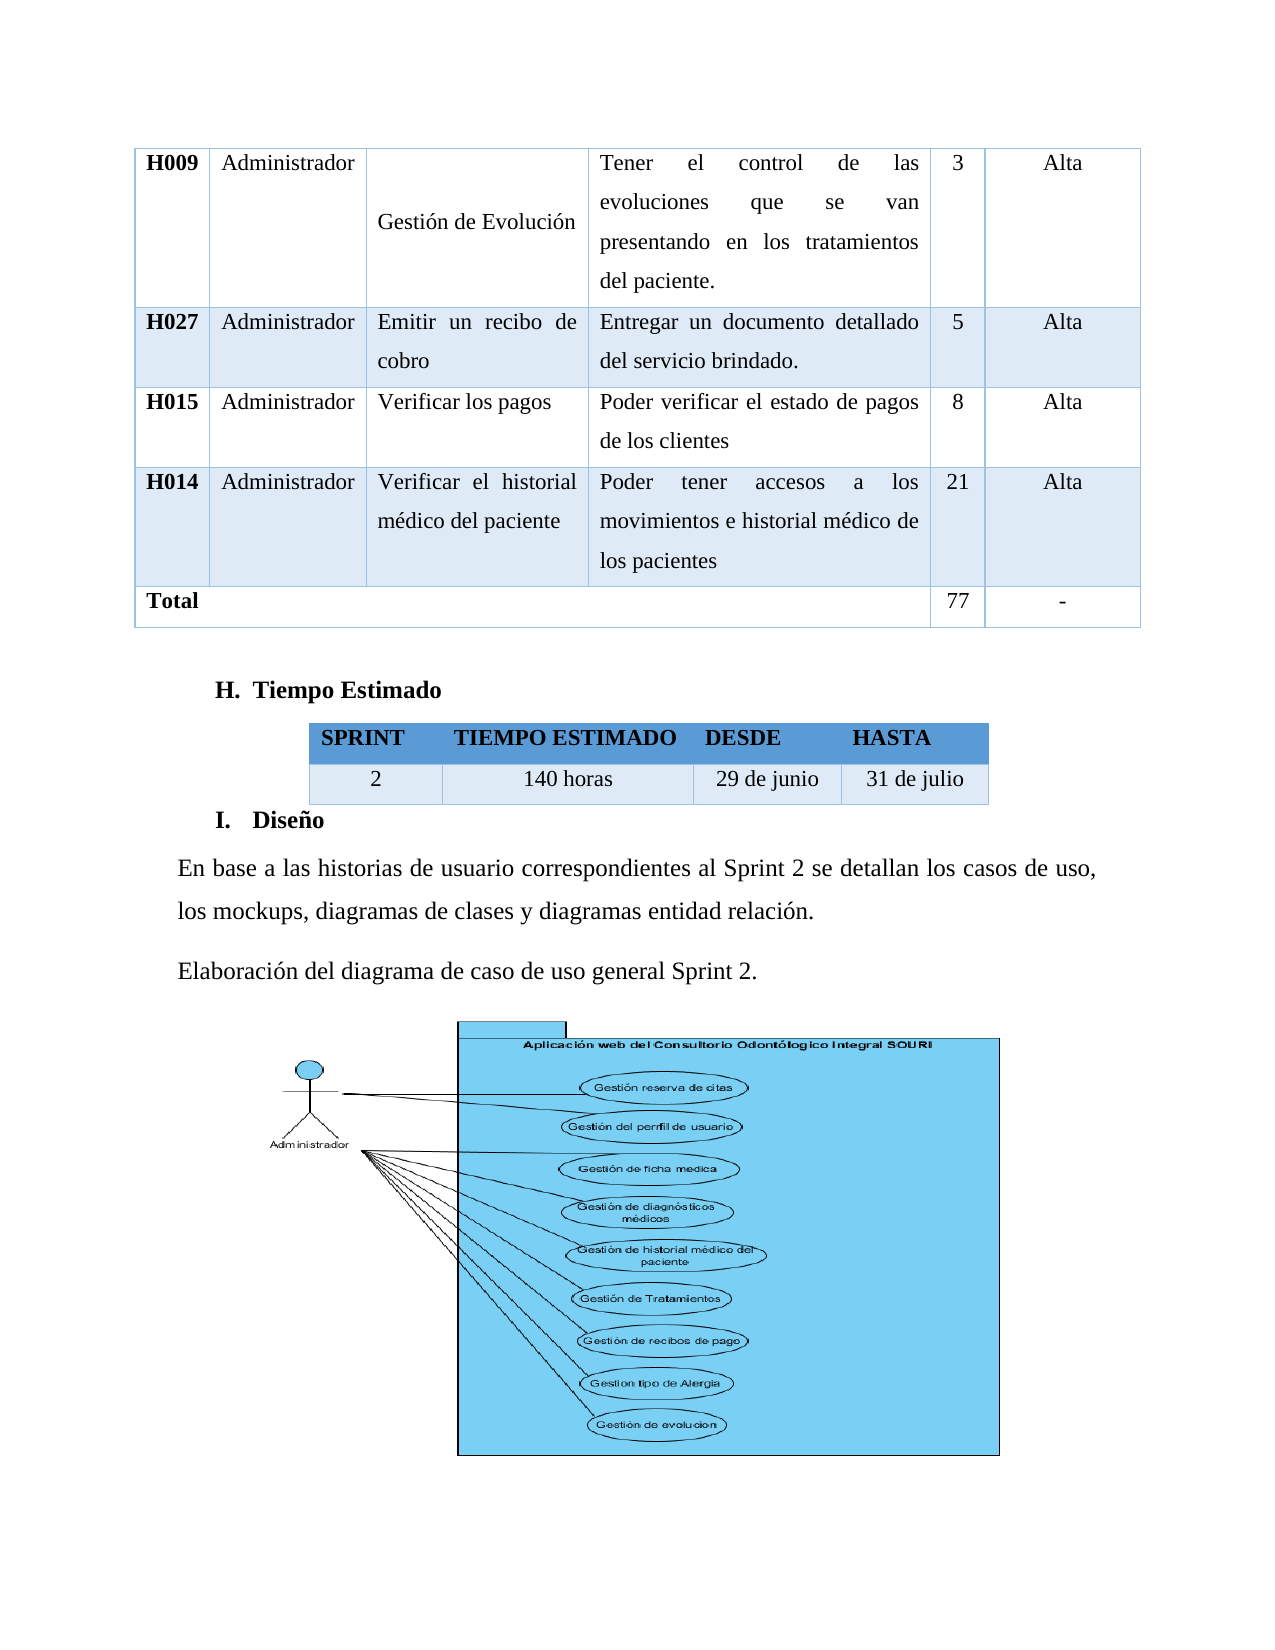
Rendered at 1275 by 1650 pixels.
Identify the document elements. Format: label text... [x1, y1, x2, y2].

table_cell Alta [986, 149, 1140, 307]
table_header DESDE [694, 724, 841, 764]
table_cell 77 [931, 587, 984, 627]
table_cell Alta [986, 308, 1140, 387]
table_cell Total [136, 587, 930, 627]
table_header SPRINT [310, 724, 442, 764]
table_cell Gestión de Evolución [367, 149, 588, 307]
table_cell Poder tener accesos a los movimientos e historial médico de los pacientes [589, 468, 930, 586]
table_cell 29 de junio [694, 765, 841, 804]
table_cell H027 [136, 308, 209, 387]
table_cell Administrador [210, 468, 366, 586]
table_cell Entregar un documento detallado del servicio brindado. [589, 308, 930, 387]
table_cell Administrador [210, 388, 366, 467]
table_cell 21 [931, 468, 984, 586]
table_cell H014 [136, 468, 209, 586]
table_cell 2 [310, 765, 442, 804]
table_cell Alta [986, 388, 1140, 467]
table_header TIEMPO ESTIMADO [443, 724, 693, 764]
table_cell 8 [931, 388, 984, 467]
text Elaboración del diagrama de caso de uso general Sprint 2. [177, 956, 1098, 984]
table_cell 5 [931, 308, 984, 387]
text En base a las historias de usuario correspondientes al Sprint 2 se detallan los casos de uso, los mockups, diagramas de clases y diagramas entidad relación. [177, 853, 1098, 925]
table_cell 140 horas [443, 765, 693, 804]
table_cell H009 [136, 149, 209, 307]
list Diseño [215, 805, 1098, 834]
table_cell Administrador [210, 308, 366, 387]
table_cell Administrador [210, 149, 366, 307]
table_cell Emitir un recibo de cobro [367, 308, 588, 387]
table_cell Poder verificar el estado de pagos de los clientes [589, 388, 930, 467]
table_cell H015 [136, 388, 209, 467]
table_cell Verificar los pagos [367, 388, 588, 467]
table_cell Tener el control de las evoluciones que se van presentando en los tratamientos del paciente. [589, 149, 930, 307]
list Tiempo Estimado [215, 675, 1098, 704]
table_cell Alta [986, 468, 1140, 586]
table_cell - [986, 587, 1140, 627]
picture [263, 1015, 1012, 1461]
table_cell 3 [931, 149, 984, 307]
table_header HASTA [842, 724, 988, 764]
table_cell 31 de julio [842, 765, 988, 804]
table_cell Verificar el historial médico del paciente [367, 468, 588, 586]
